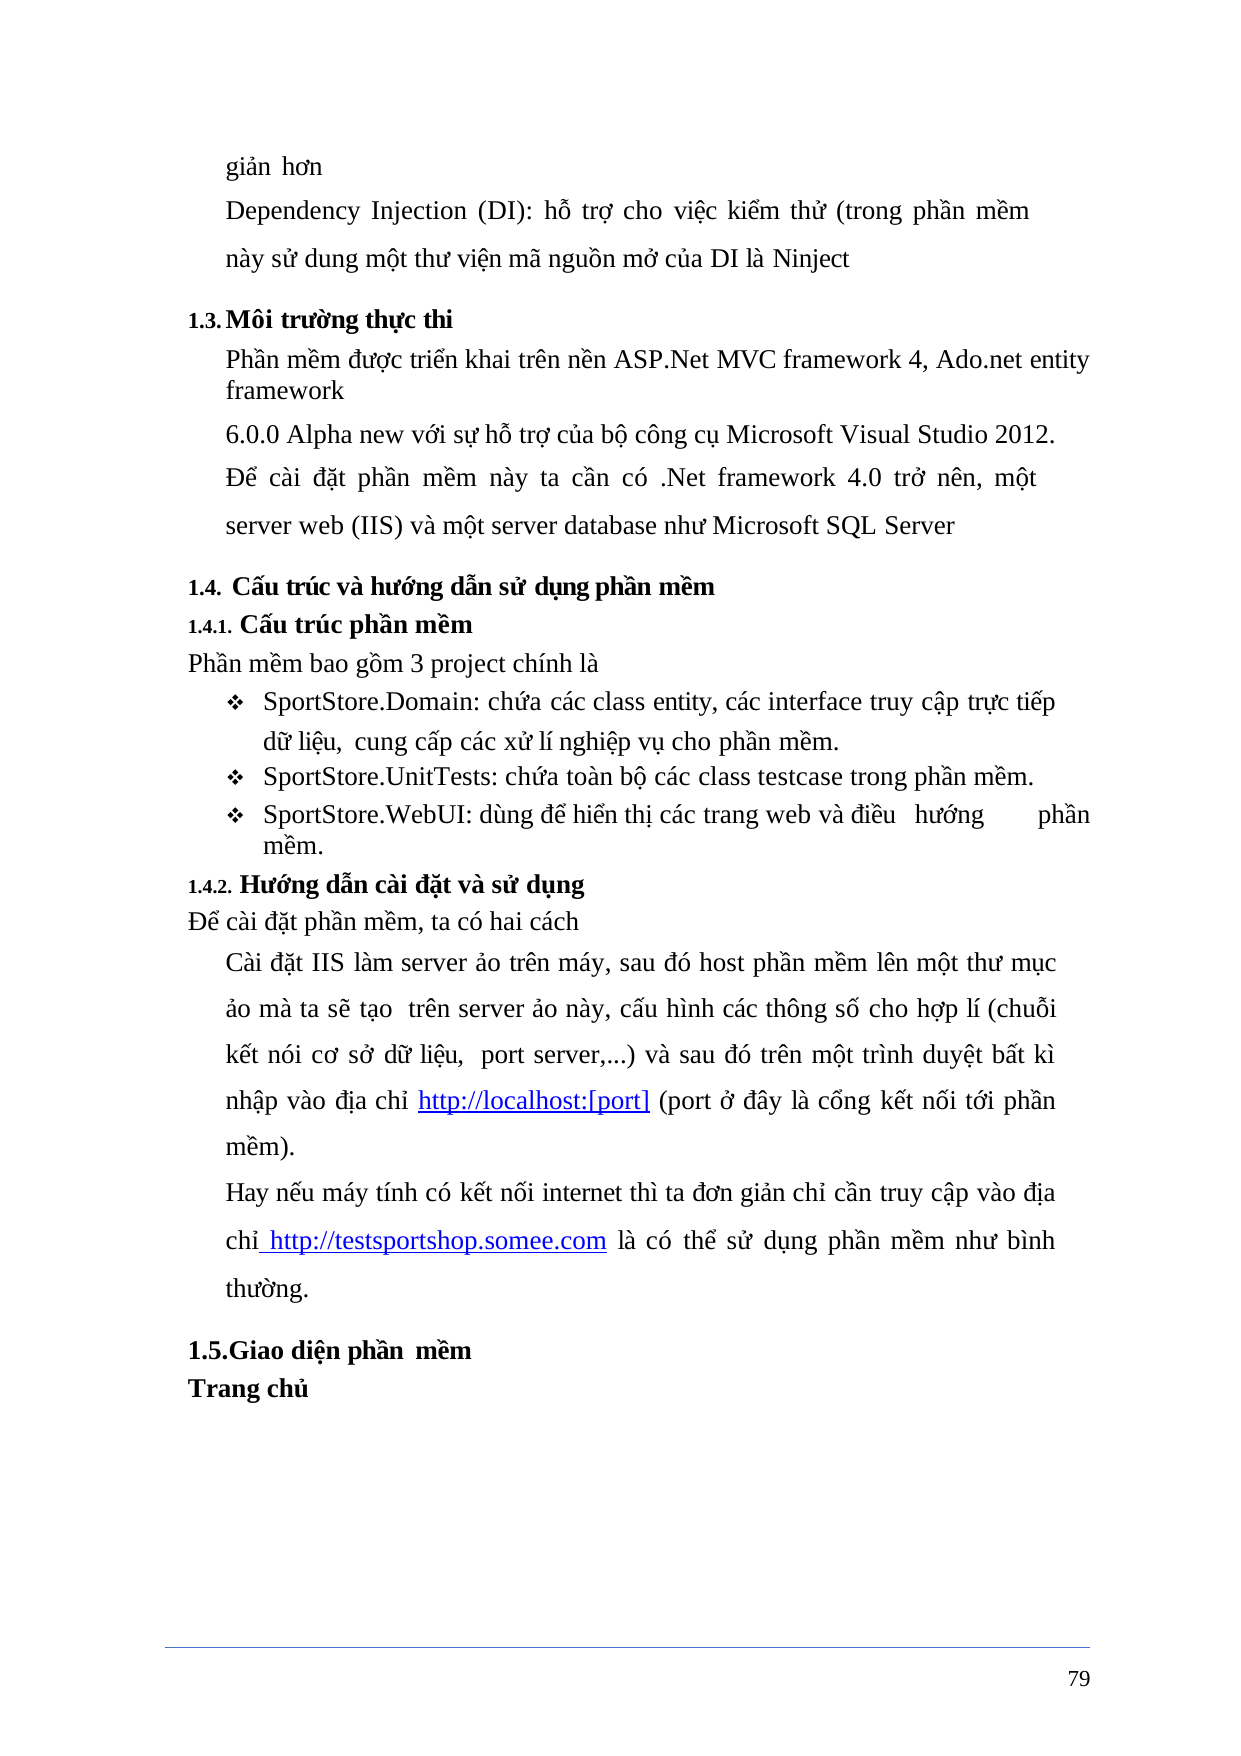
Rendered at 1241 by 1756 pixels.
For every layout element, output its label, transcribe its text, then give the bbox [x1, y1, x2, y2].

subtitle Hướng dẫn cài đặt và sử dụng [188, 868, 1090, 899]
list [188, 151, 1090, 182]
list Dependency Injection (DI): hỗ trợ cho việc kiểm thử (trong phần mềm này sử dung một thư viện mã nguồn mở của DI là Ninject [188, 194, 1030, 273]
list Để cài đặt phần mềm này ta cần có .Net framework 4.0 trở nên, một server web (IIS) và một server database như Microsoft SQL Server [188, 461, 1037, 540]
list SportStore.UnitTests: chứa toàn bộ các class testcase trong phần mềm. [225, 766, 1090, 791]
list SportStore.WebUI: dùng để hiển thị các trang web và điều hướng phần mềm. [225, 798, 1090, 860]
list SportStore.Domain: chứa các class entity, các interface truy cập trực tiếp dữ liệu, cung cấp các xử lí nghiệp vụ cho phần mềm. [225, 685, 1056, 756]
text Phần mềm bao gồm 3 project chính là [188, 647, 1090, 679]
list Cài đặt IIS làm server ảo trên máy, sau đó host phần mềm lên một thư mục ảo mà ta sẽ tạo trên server ảo này, cấu hình các thông số cho hợp lí (chuỗi kết nói cơ sở dữ liệu, port server,...) và sau đó trên một trình duyệt bất kì nhập vào địa chỉ http://localhost:[port] (port ở đây là cổng kết nối tới phần mềm). [188, 946, 1057, 1161]
list Phần mềm được triển khai trên nền ASP.Net MVC framework 4, Ado.net entity framework [188, 343, 1090, 405]
subtitle Cấu trúc và hướng dẫn sử dụng phần mềm [188, 571, 1090, 602]
subtitle Cấu trúc phần mềm [188, 609, 1090, 640]
subtitle Môi trường thực thi [188, 303, 1090, 334]
text 6.0.0 Alpha new với sự hỗ trợ của bộ công cụ Microsoft Visual Studio 2012. [225, 418, 1090, 449]
text Để cài đặt phần mềm, ta có hai cách [188, 905, 1090, 937]
subtitle Trang chủ [188, 1372, 1090, 1403]
subtitle 1.5.Giao diện phần mềm [188, 1334, 1090, 1365]
list Hay nếu máy tính có kết nối internet thì ta đơn giản chỉ cần truy cập vào địa chỉ http://testsportshop.somee.com là có thể sử dụng phần mềm như bình thường. [188, 1176, 1056, 1304]
